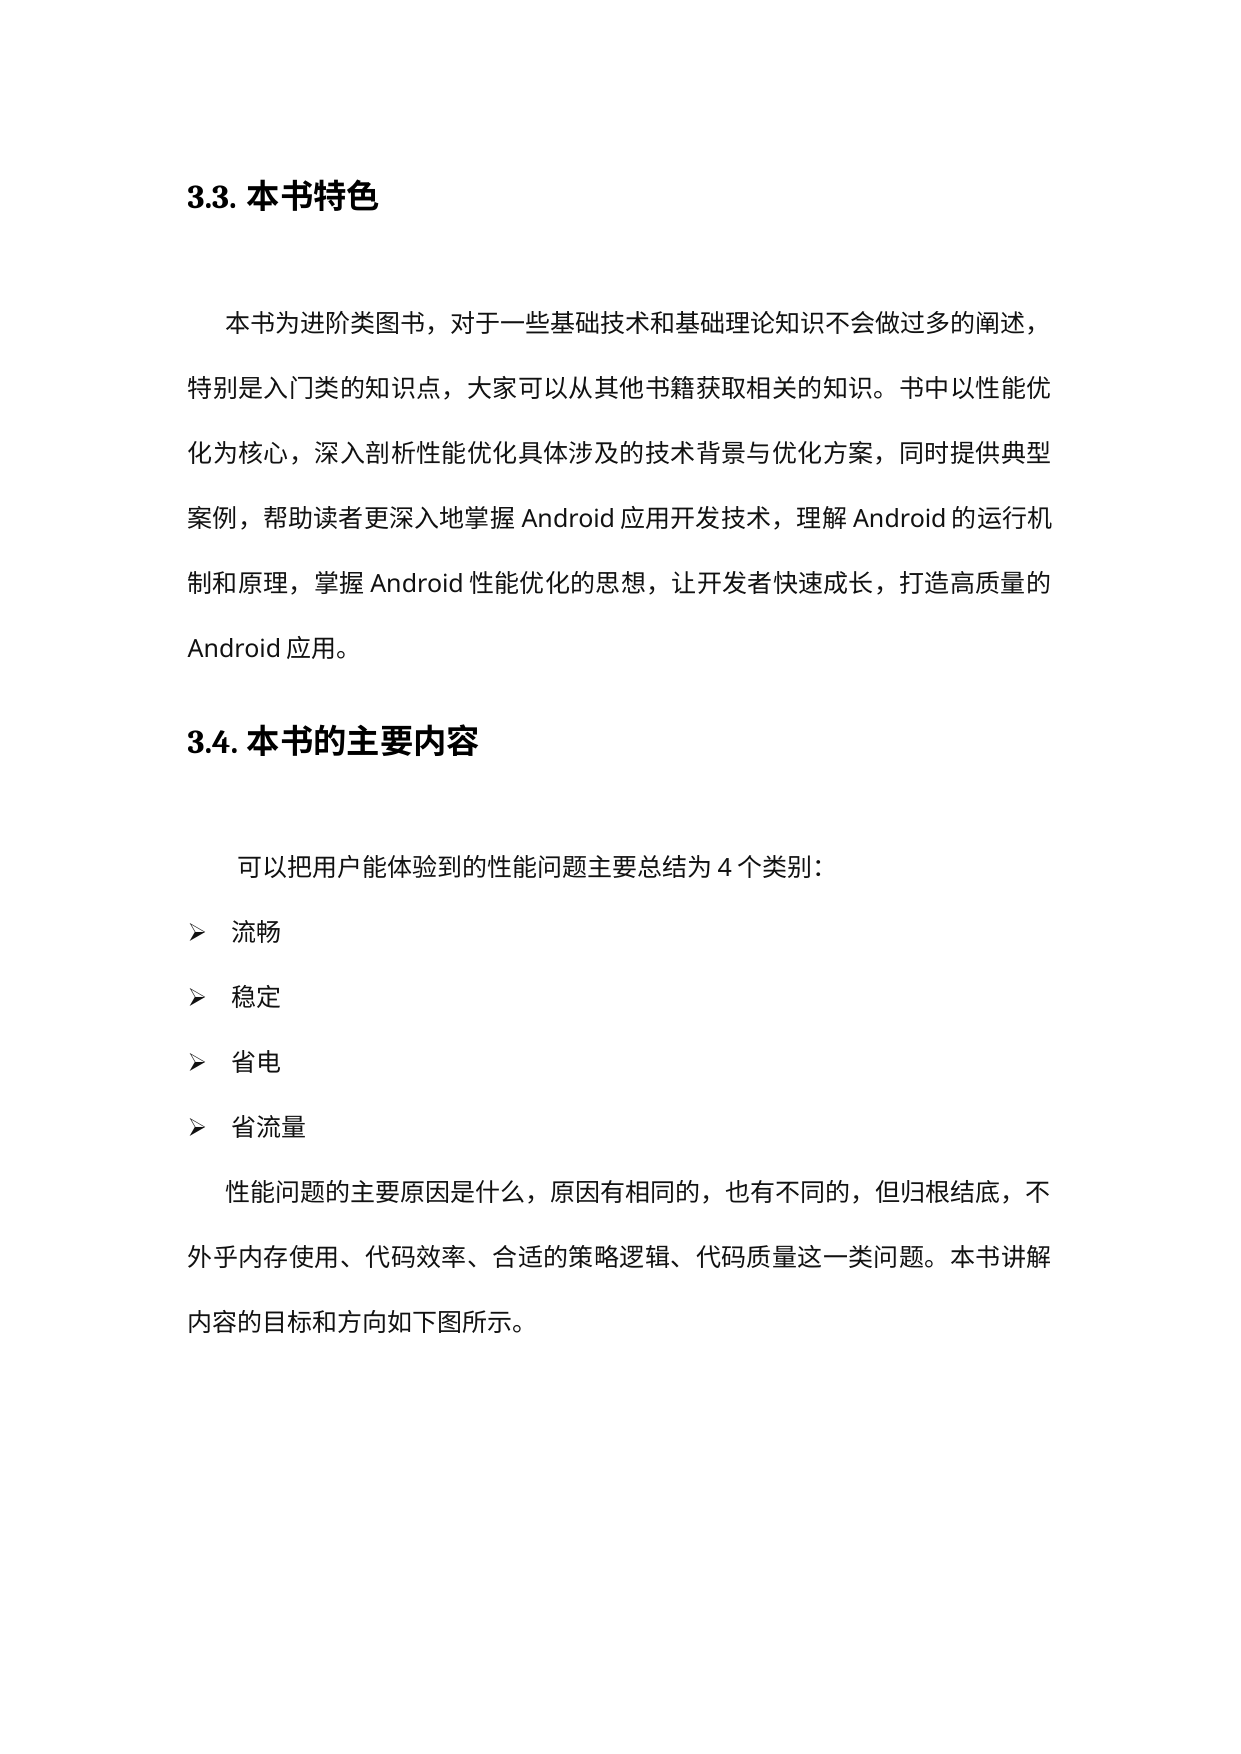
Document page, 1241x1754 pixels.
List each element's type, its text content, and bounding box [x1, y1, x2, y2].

subtitle 本书的主要内容 [187, 706, 1053, 771]
text 本书为进阶类图书，对于一些基础技术和基础理论知识不会做过多的阐述，特别是入门类的知识点，大家可以从其他书籍获取相关的知识。书中以性能优化为核心，深入剖析性能优化具体涉及的技术背景与优化方案，同时提供典型案例，帮助读者更深入地掌握Android应用开发技术，理解Android的运行机制和原理，掌握Android性能优化的思想，让开发者快速成长，打造高质量的Android应用。 [187, 289, 1053, 679]
list 省流量 [187, 1093, 1053, 1158]
list 稳定 [187, 963, 1053, 1028]
list 省电 [187, 1028, 1053, 1093]
list 流畅 [187, 898, 1053, 963]
subtitle 本书特色 [187, 162, 1053, 227]
text 可以把用户能体验到的性能问题主要总结为4个类别： [187, 833, 1053, 898]
text 性能问题的主要原因是什么，原因有相同的，也有不同的，但归根结底，不外乎内存使用、代码效率、合适的策略逻辑、代码质量这一类问题。本书讲解内容的目标和方向如下图所示。 [187, 1158, 1053, 1353]
